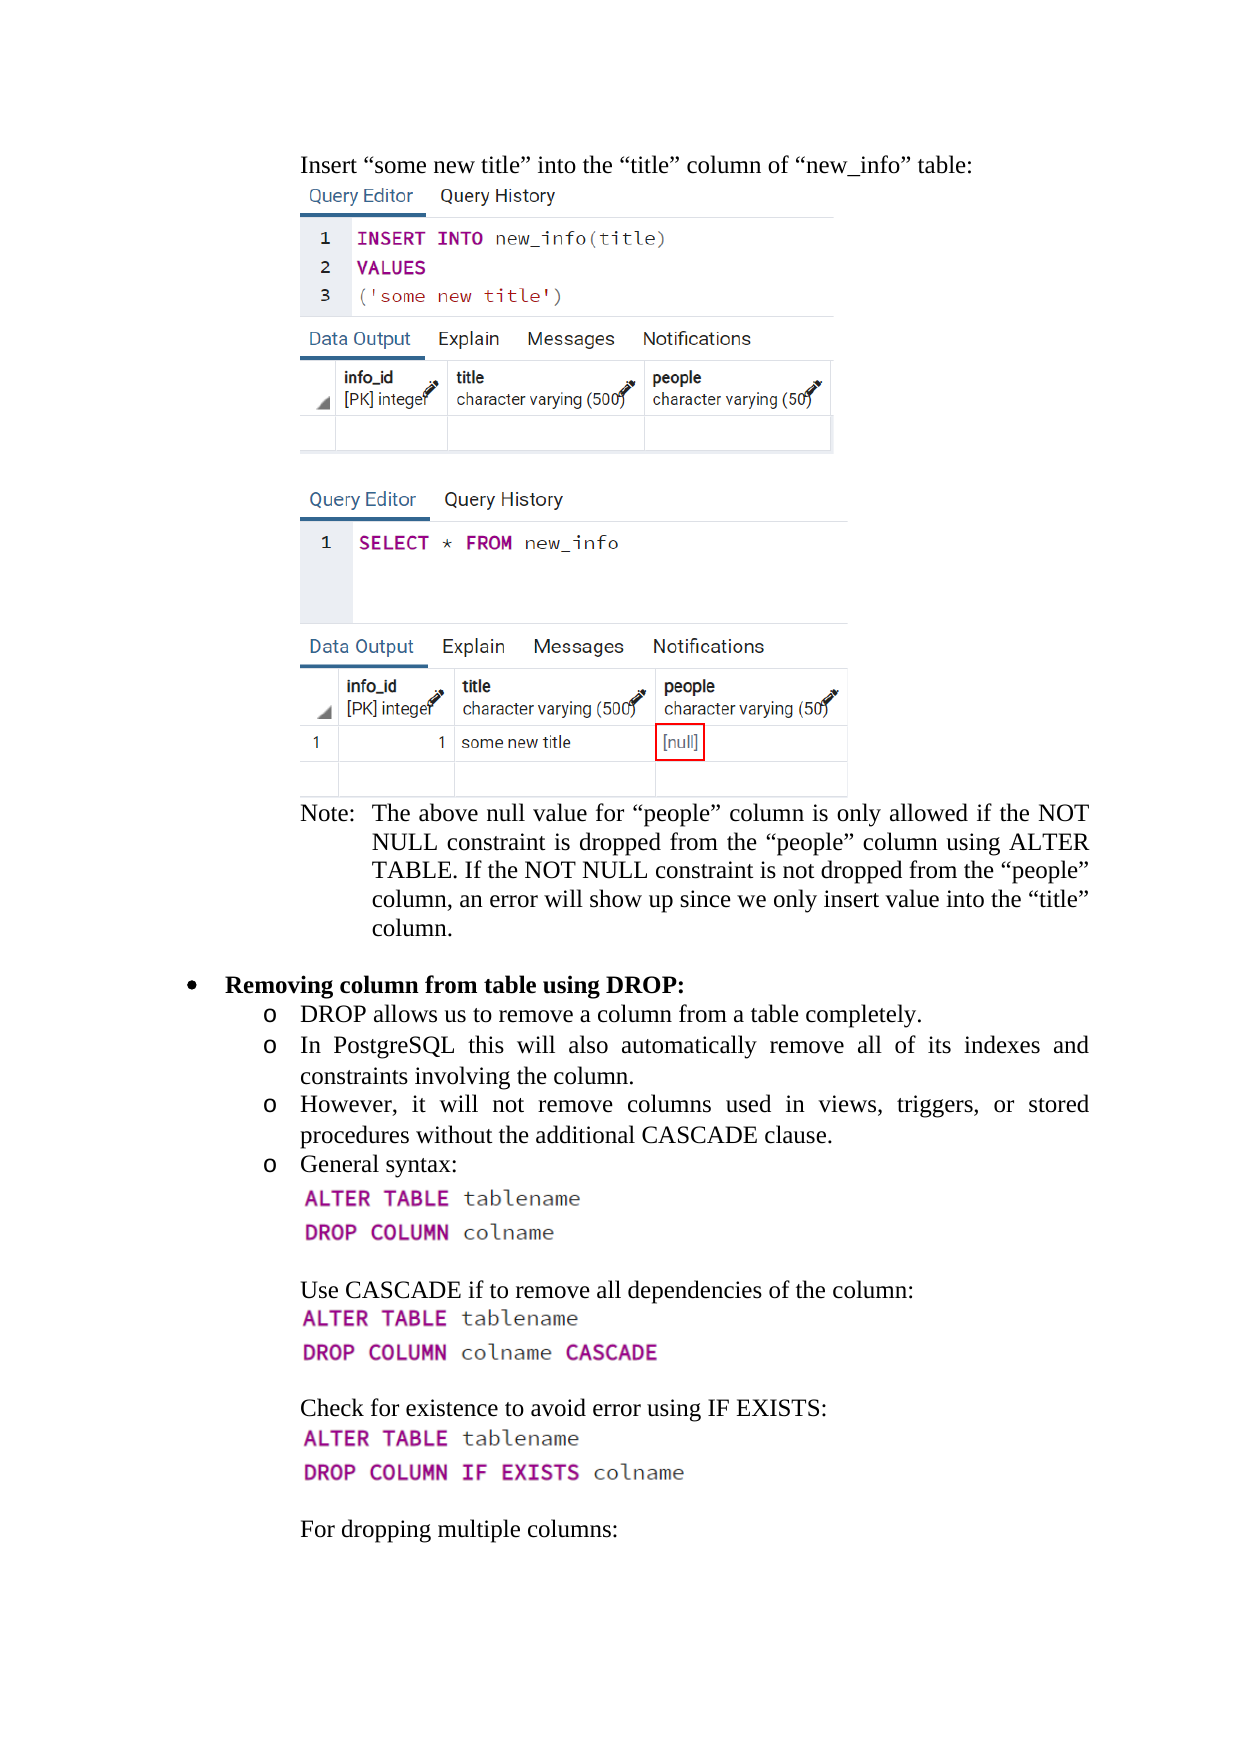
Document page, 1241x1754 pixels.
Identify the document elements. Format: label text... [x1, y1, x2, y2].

list DROP allows us to remove a column from a table completely. [262, 999, 1090, 1030]
picture [300, 482, 848, 798]
list In PostgreSQL this will also automatically remove all of its indexes and constraints involving the column. [262, 1030, 1090, 1089]
list For dropping multiple columns: [300, 1514, 1090, 1543]
list Insert “some new title” into the “title” column of “new_info” table: [300, 150, 1090, 179]
picture [300, 1180, 586, 1247]
list Removing column from table using DROP: [187, 970, 1090, 999]
list Check for existence to avoid error using IF EXISTS: [300, 1393, 1090, 1422]
picture [300, 1422, 688, 1486]
list Use CASCADE if to remove all dependencies of the column: [300, 1275, 1090, 1304]
list However, it will not remove columns used in views, triggers, or stored procedures without the additional CASCADE clause. [262, 1089, 1090, 1149]
list General syntax: [262, 1149, 1090, 1180]
picture [300, 178, 834, 454]
list Note: The above null value for “people” column is only allowed if the NOT NULL constraint is dropped from the “people” column using ALTER TABLE. If the NOT NULL constraint is not dropped from the “people” column, an error will show up since we only insert value into the “title” column. [300, 798, 1090, 942]
picture [300, 1304, 661, 1365]
